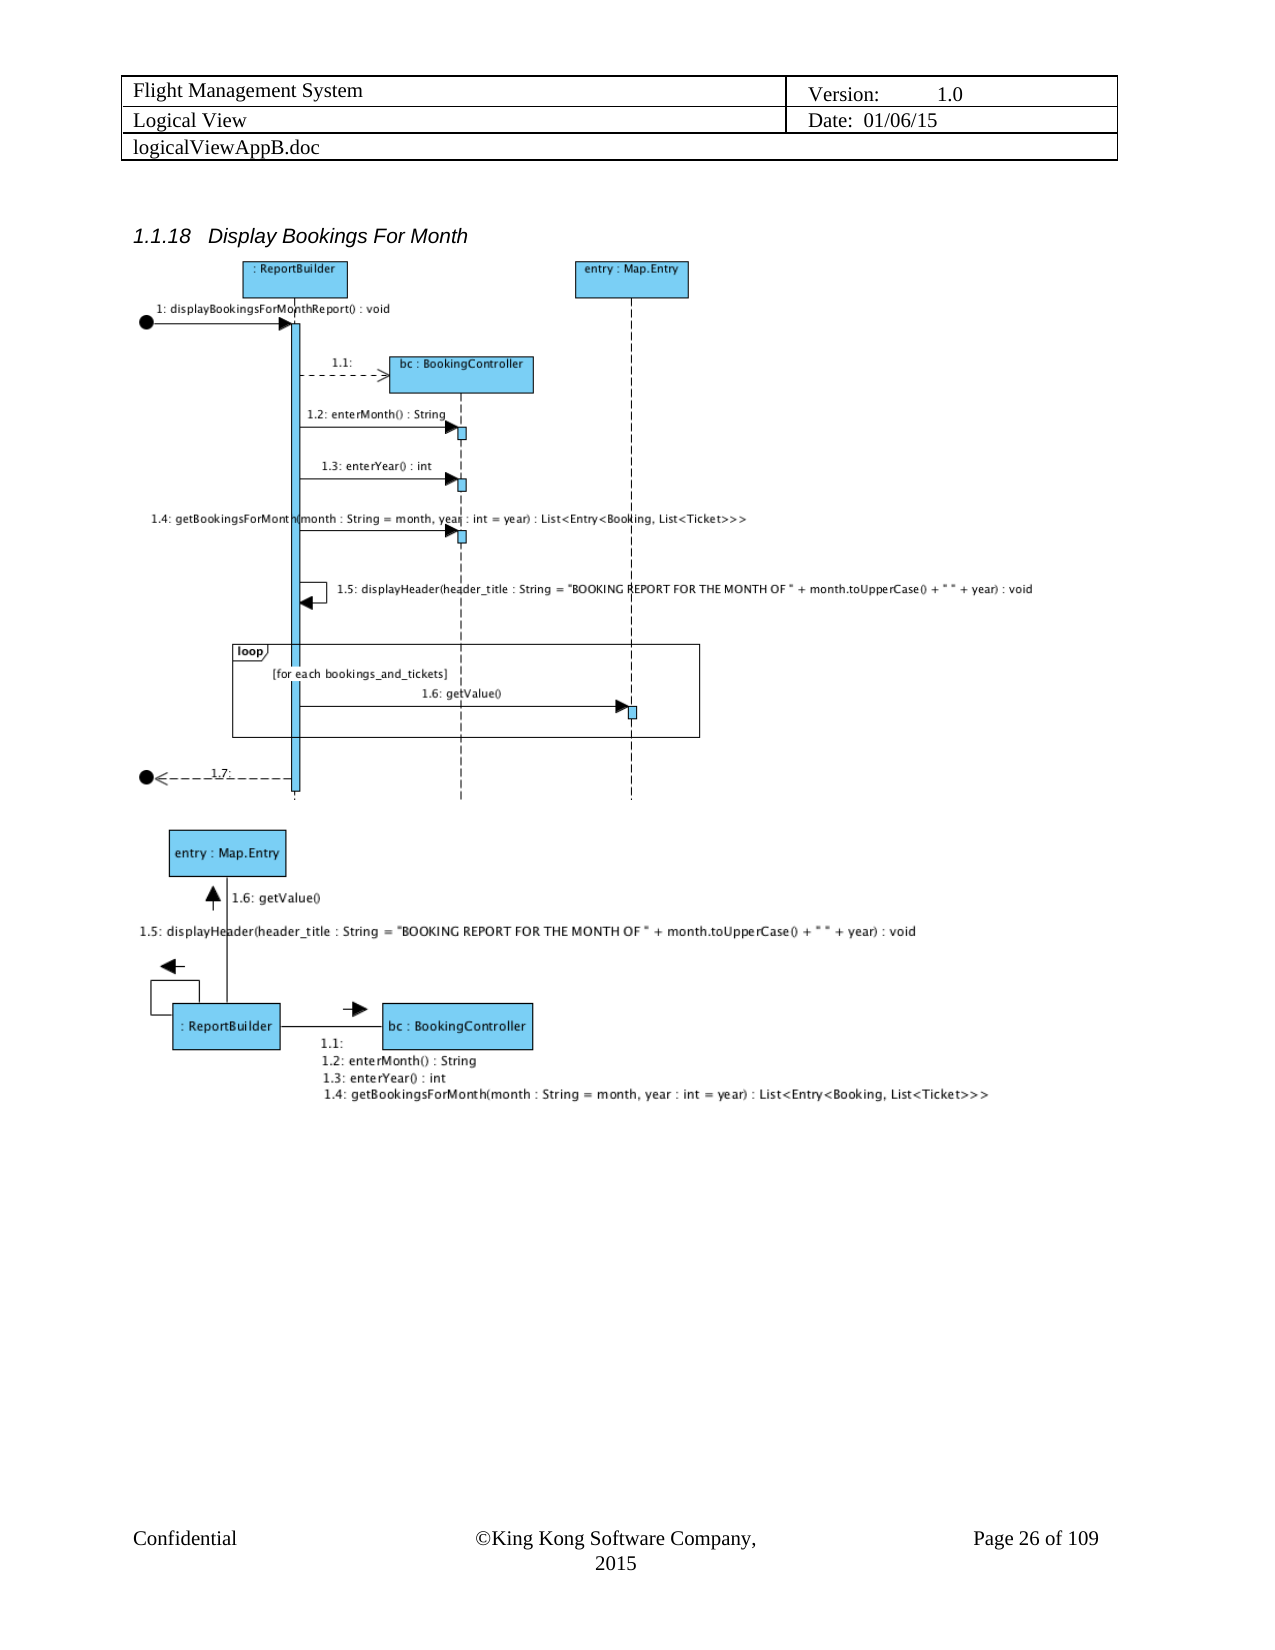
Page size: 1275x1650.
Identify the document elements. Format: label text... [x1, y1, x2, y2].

picture [132, 824, 997, 1115]
subtitle Display Bookings For Month [133, 223, 1125, 248]
picture [132, 254, 1039, 800]
